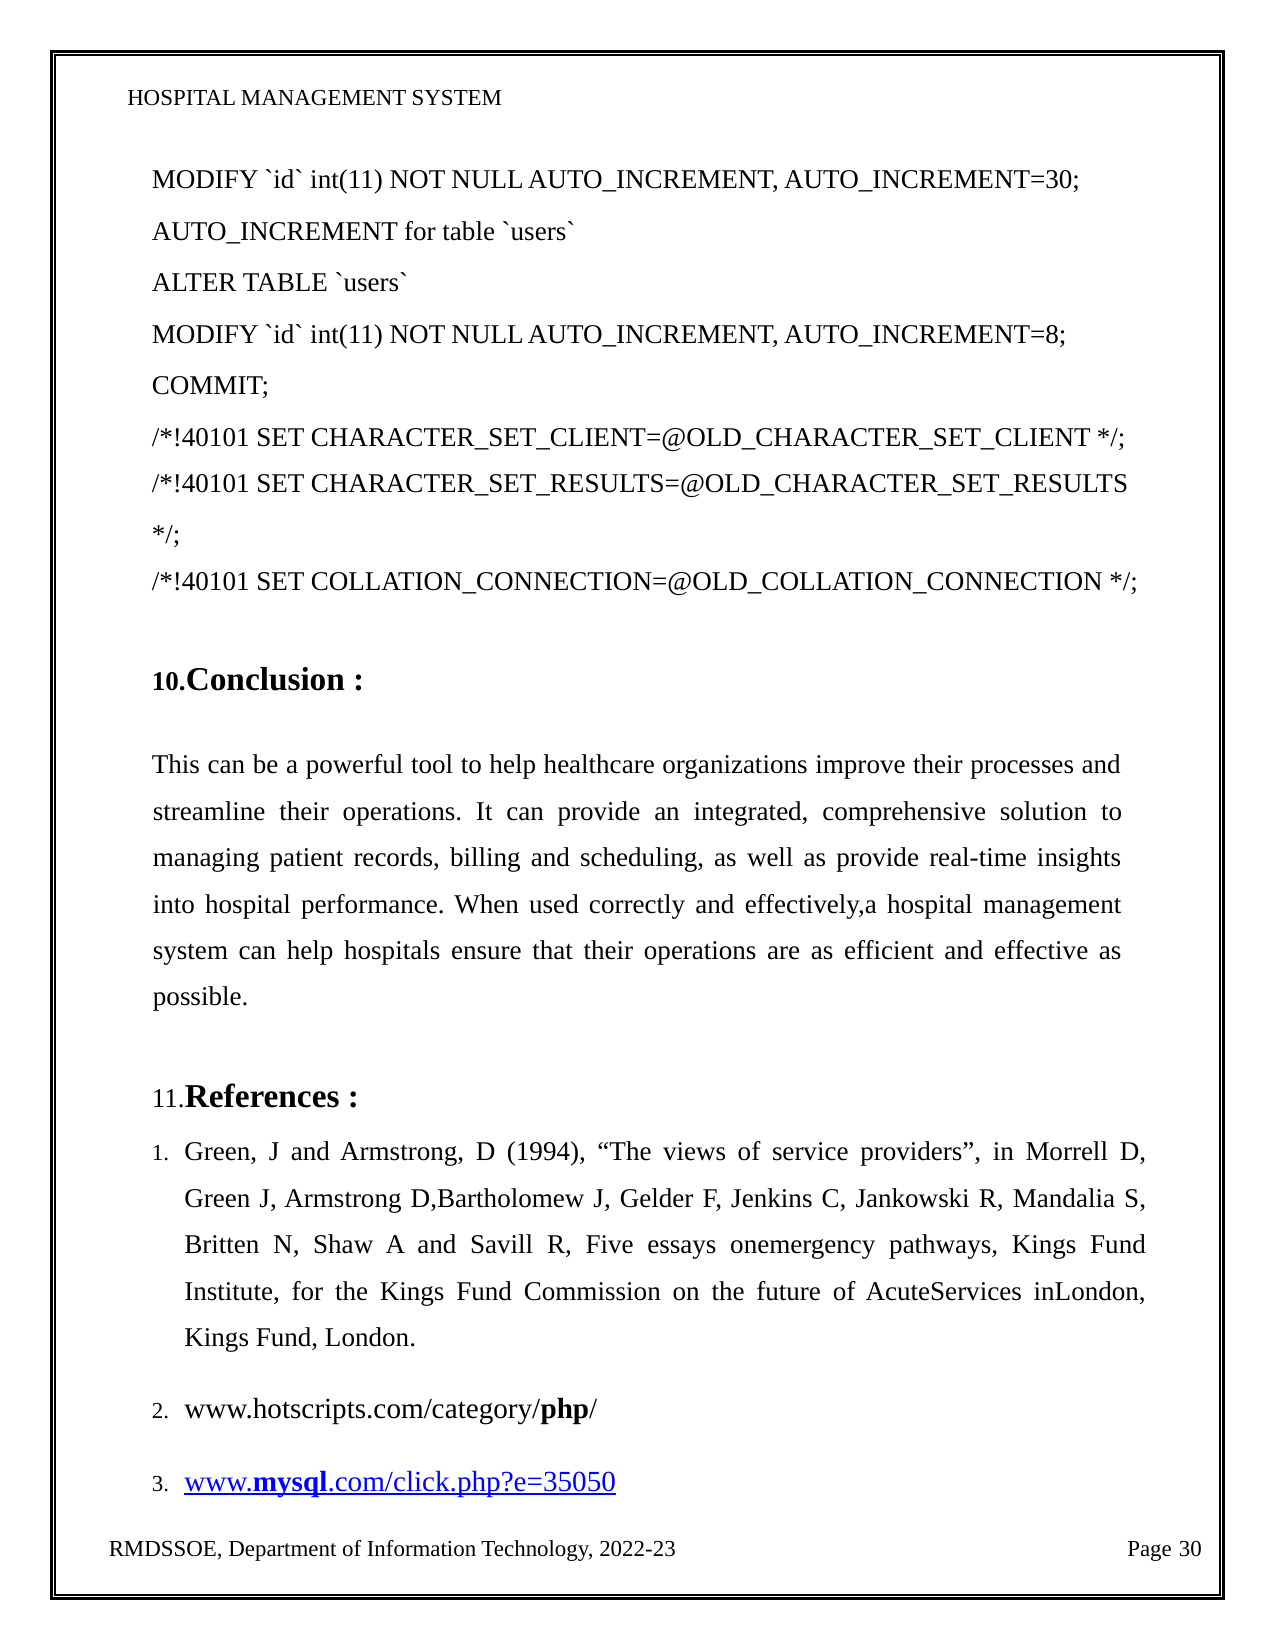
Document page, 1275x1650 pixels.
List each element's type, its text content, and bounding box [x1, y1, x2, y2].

text MODIFY `id` int(11) NOT NULL AUTO_INCREMENT, AUTO_INCREMENT=8; [152, 318, 1147, 349]
text MODIFY `id` int(11) NOT NULL AUTO_INCREMENT, AUTO_INCREMENT=30; [152, 163, 1147, 194]
text 11.References : [152, 1077, 1123, 1115]
text /*!40101 SET COLLATION_CONNECTION=@OLD_COLLATION_CONNECTION */; [152, 565, 1147, 596]
list Green, J and Armstrong, D (1994), “The views of service providers”, in Morrell D, Green J, Armstrong D,Bartholomew J, Gelder F, Jenkins C, Jankowski R, Mandalia S, Britten N, Shaw A and Savill R, Five essays onemergency pathways, Kings Fund Institute, for the Kings Fund Commission on the future of AcuteServices inLondon, Kings Fund, London. [152, 1136, 1147, 1352]
text /*!40101 SET CHARACTER_SET_RESULTS=@OLD_CHARACTER_SET_RESULTS [152, 467, 1147, 498]
text /*!40101 SET CHARACTER_SET_CLIENT=@OLD_CHARACTER_SET_CLIENT */; [152, 421, 1147, 452]
text AUTO_INCREMENT for table `users` [152, 215, 1147, 246]
text */; [152, 518, 1147, 549]
list www.hotscripts.com/category/php/ [152, 1392, 1147, 1425]
text This can be a powerful tool to help healthcare organizations improve their processes and streamline their operations. It can provide an integrated, comprehensive solution to managing patient records, billing and scheduling, as well as provide real-time insights into hospital performance. When used correctly and effectively,a hospital management system can help hospitals ensure that their operations are as efficient and effective as possible. [152, 749, 1123, 1012]
text 10.Conclusion : [152, 659, 1147, 698]
list www.mysql.com/click.php?e=35050 [152, 1464, 1147, 1498]
text ALTER TABLE `users` [152, 266, 1147, 297]
text COMMIT; [152, 369, 1147, 400]
